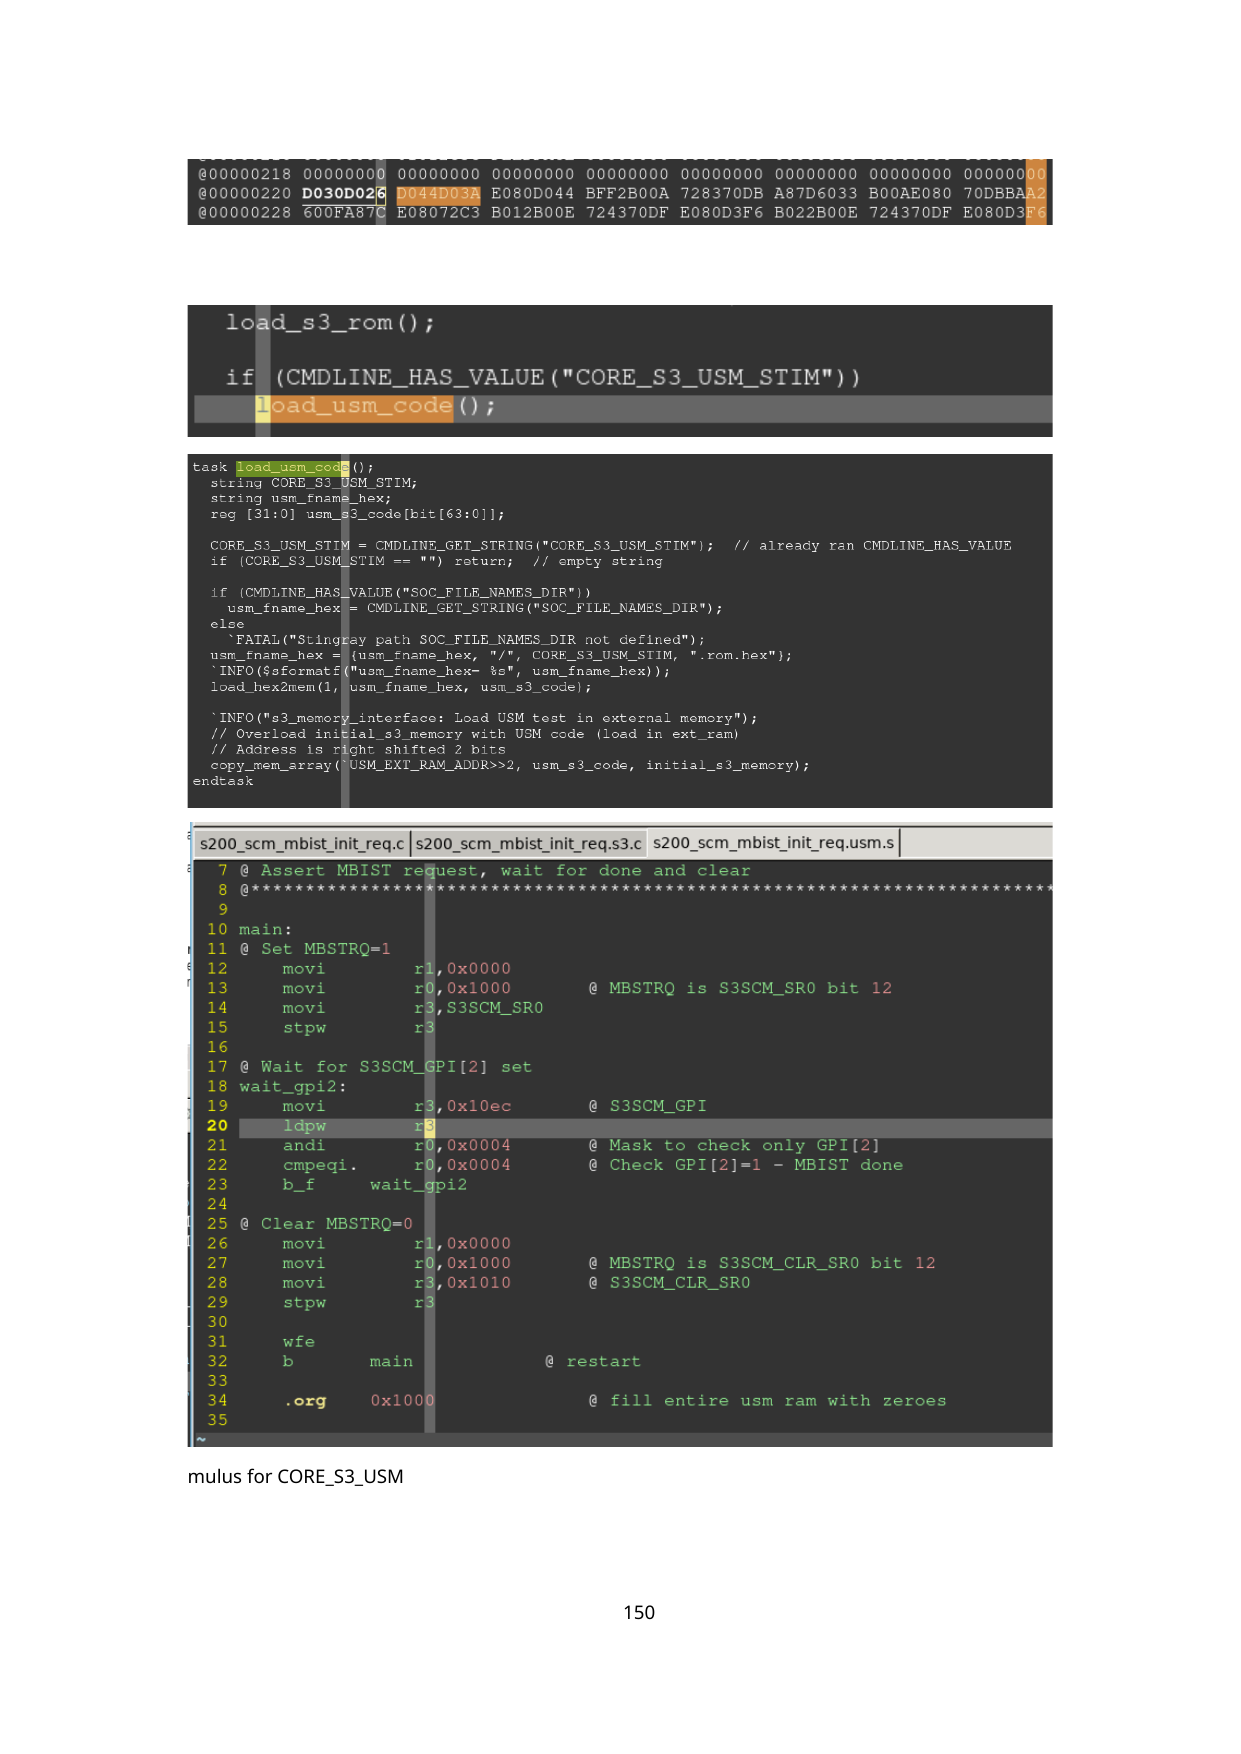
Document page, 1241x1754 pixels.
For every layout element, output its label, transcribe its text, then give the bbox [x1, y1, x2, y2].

text mulus for CORE_S3_USM [187, 1460, 1053, 1492]
picture [187, 305, 1053, 437]
picture [187, 454, 1053, 808]
picture [187, 159, 1053, 225]
picture [187, 822, 1053, 1447]
